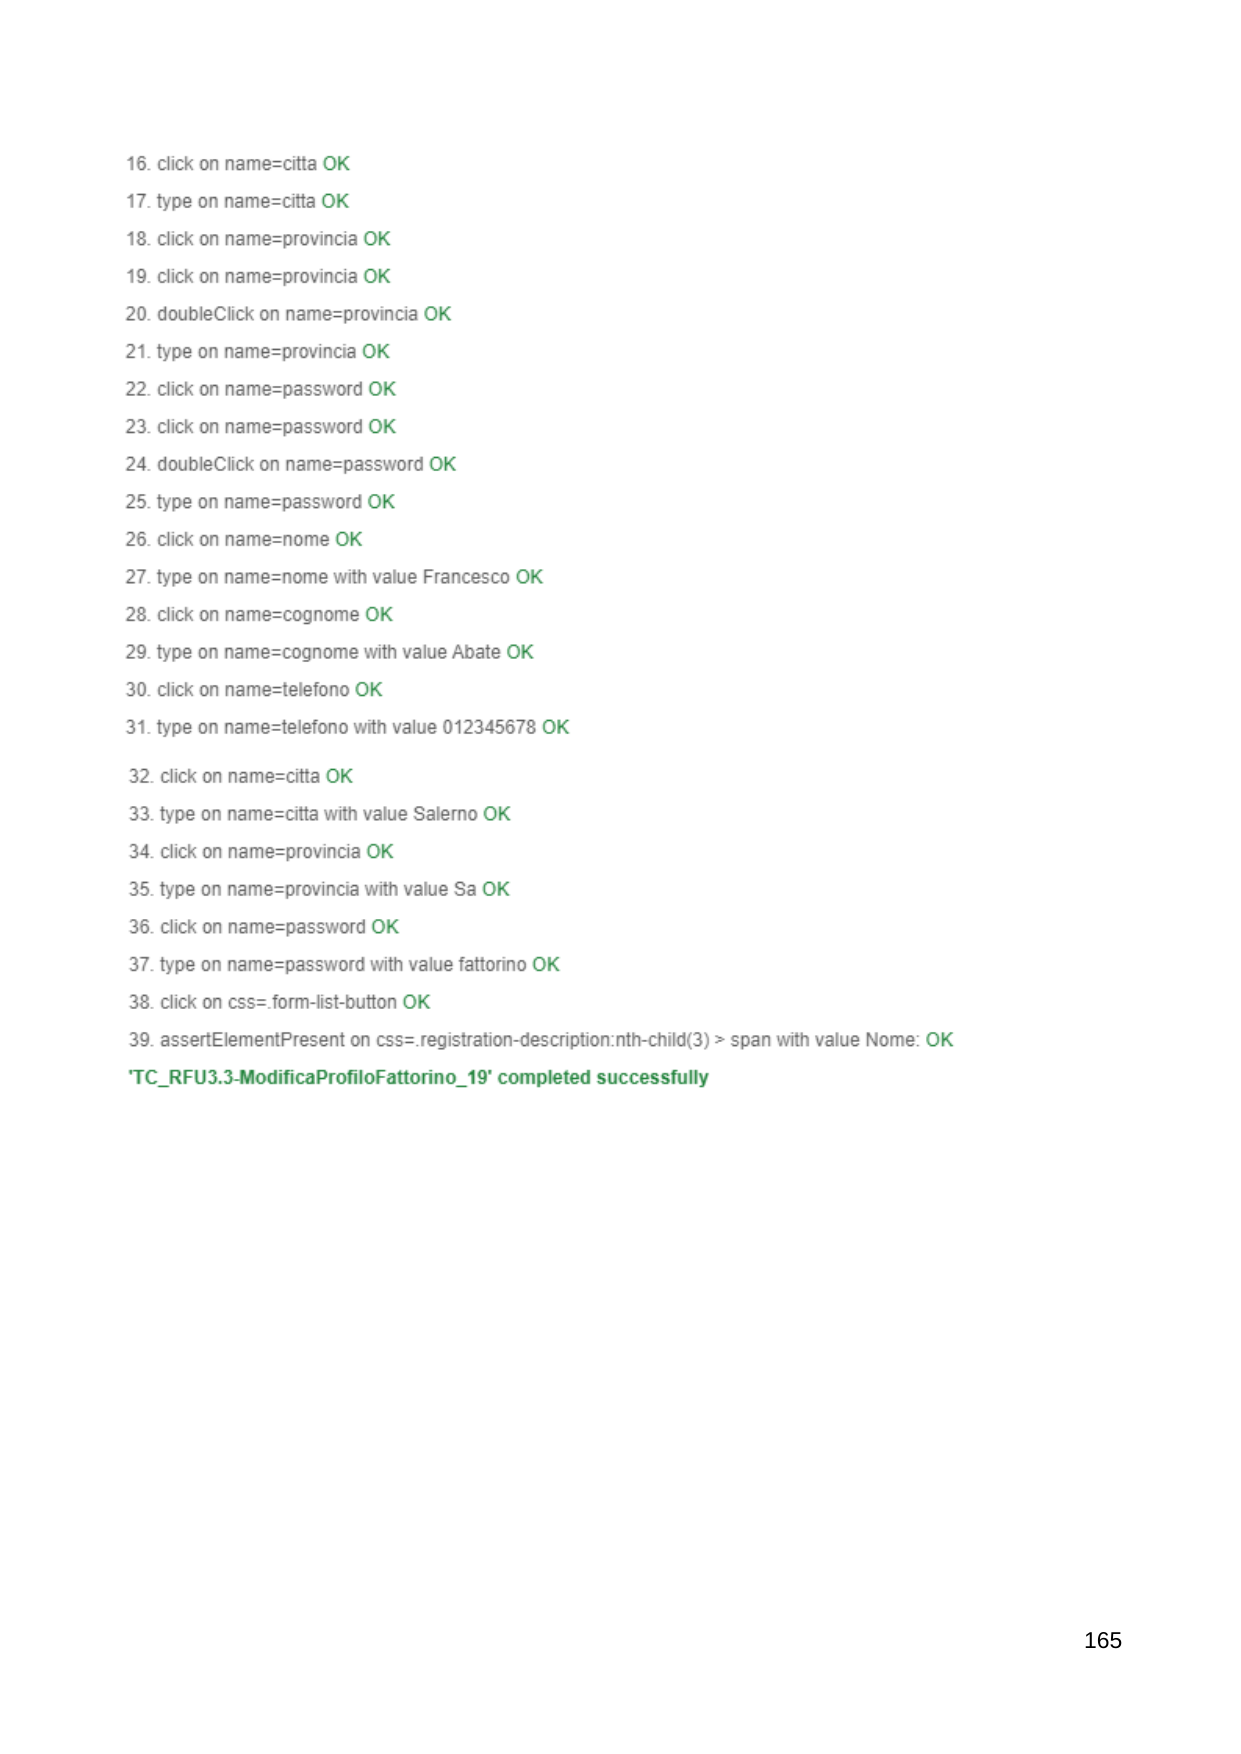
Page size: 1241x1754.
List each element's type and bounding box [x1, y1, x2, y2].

picture [118, 758, 961, 1089]
picture [118, 147, 578, 745]
